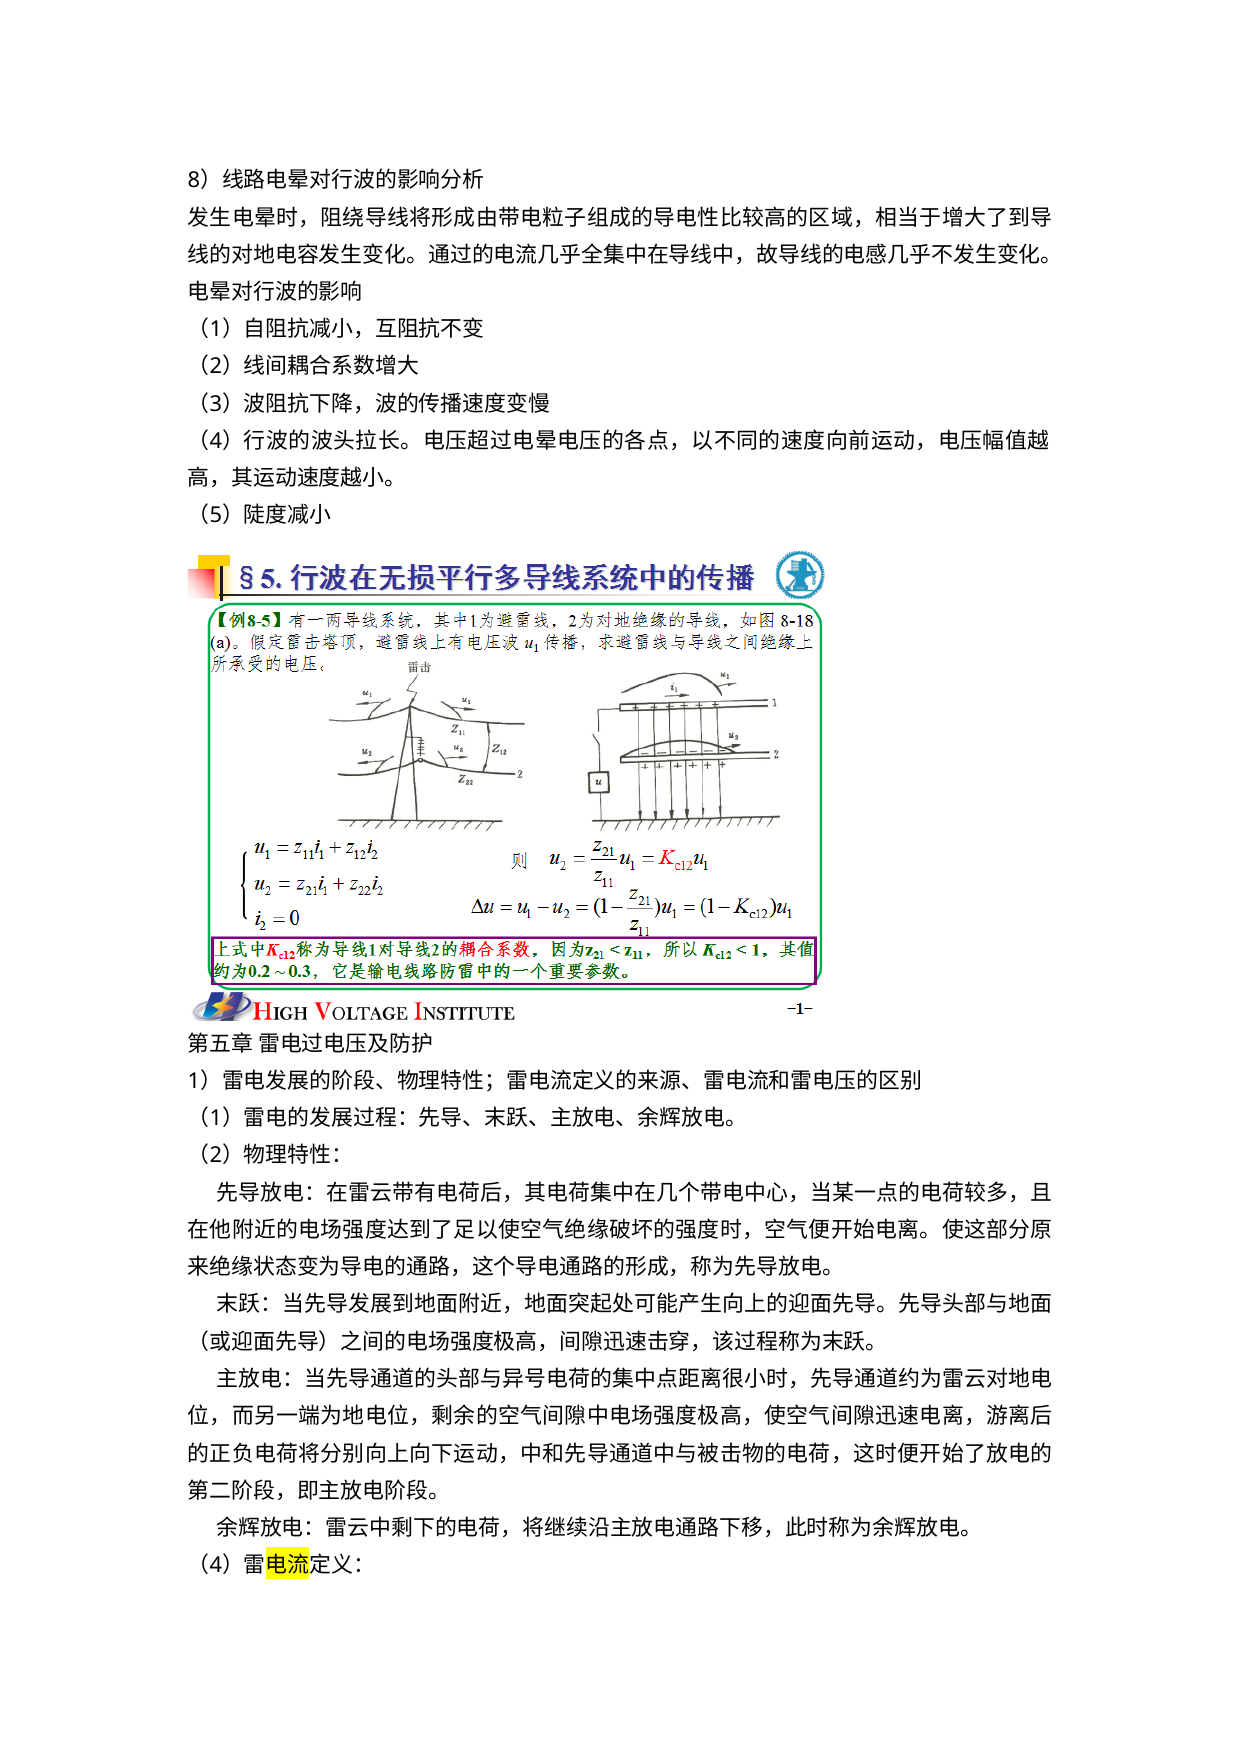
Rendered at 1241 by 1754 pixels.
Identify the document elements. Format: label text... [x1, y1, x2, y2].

list 线间耦合系数增大 [187, 348, 1053, 381]
text 1）雷电发展的阶段、物理特性；雷电流定义的来源、雷电流和雷电压的区别 [187, 1063, 1053, 1095]
list 陡度减小 [187, 497, 1053, 529]
text （1）雷电的发展过程：先导、末跃、主放电、余辉放电。 [187, 1100, 1053, 1132]
text 末跃：当先导发展到地面附近，地面突起处可能产生向上的迎面先导。先导头部与地面（或迎面先导）之间的电场强度极高，间隙迅速击穿，该过程称为末跃。 [187, 1286, 1053, 1356]
list 雷电流定义： [309, 1547, 1053, 1579]
text 主放电：当先导通道的头部与异号电荷的集中点距离很小时，先导通道约为雷云对地电位，而另一端为地电位，剩余的空气间隙中电场强度极高，使空气间隙迅速电离，游离后的正负电荷将分别向上向下运动，中和先导通道中与被击物的电荷，这时便开始了放电的第二阶段，即主放电阶段。 [187, 1361, 1053, 1505]
list 雷电流定义： [187, 1547, 266, 1579]
text 8）线路电晕对行波的影响分析 [187, 162, 1053, 194]
list 波阻抗下降，波的传播速度变慢 [187, 385, 1053, 418]
text 第五章 雷电过电压及防护 [187, 1026, 1053, 1058]
text 发生电晕时，阻绕导线将形成由带电粒子组成的导电性比较高的区域，相当于增大了到导线的对地电容发生变化。通过的电流几乎全集中在导线中，故导线的电感几乎不发生变化。 [187, 199, 1053, 269]
list 自阻抗减小，互阻抗不变 [187, 311, 1053, 343]
list 行波的波头拉长。电压超过电晕电压的各点，以不同的速度向前运动，电压幅值越高，其运动速度越小。 [187, 422, 1053, 492]
text 余辉放电：雷云中剩下的电荷，将继续沿主放电通路下移，此时称为余辉放电。 [187, 1509, 1053, 1542]
text 先导放电：在雷云带有电荷后，其电荷集中在几个带电中心，当某一点的电荷较多，且在他附近的电场强度达到了足以使空气绝缘破坏的强度时，空气便开始电离。使这部分原来绝缘状态变为导电的通路，这个导电通路的形成，称为先导放电。 [187, 1174, 1053, 1281]
text （2）物理特性： [187, 1137, 1053, 1169]
picture [187, 534, 1053, 1021]
text 电晕对行波的影响 [187, 274, 1053, 306]
